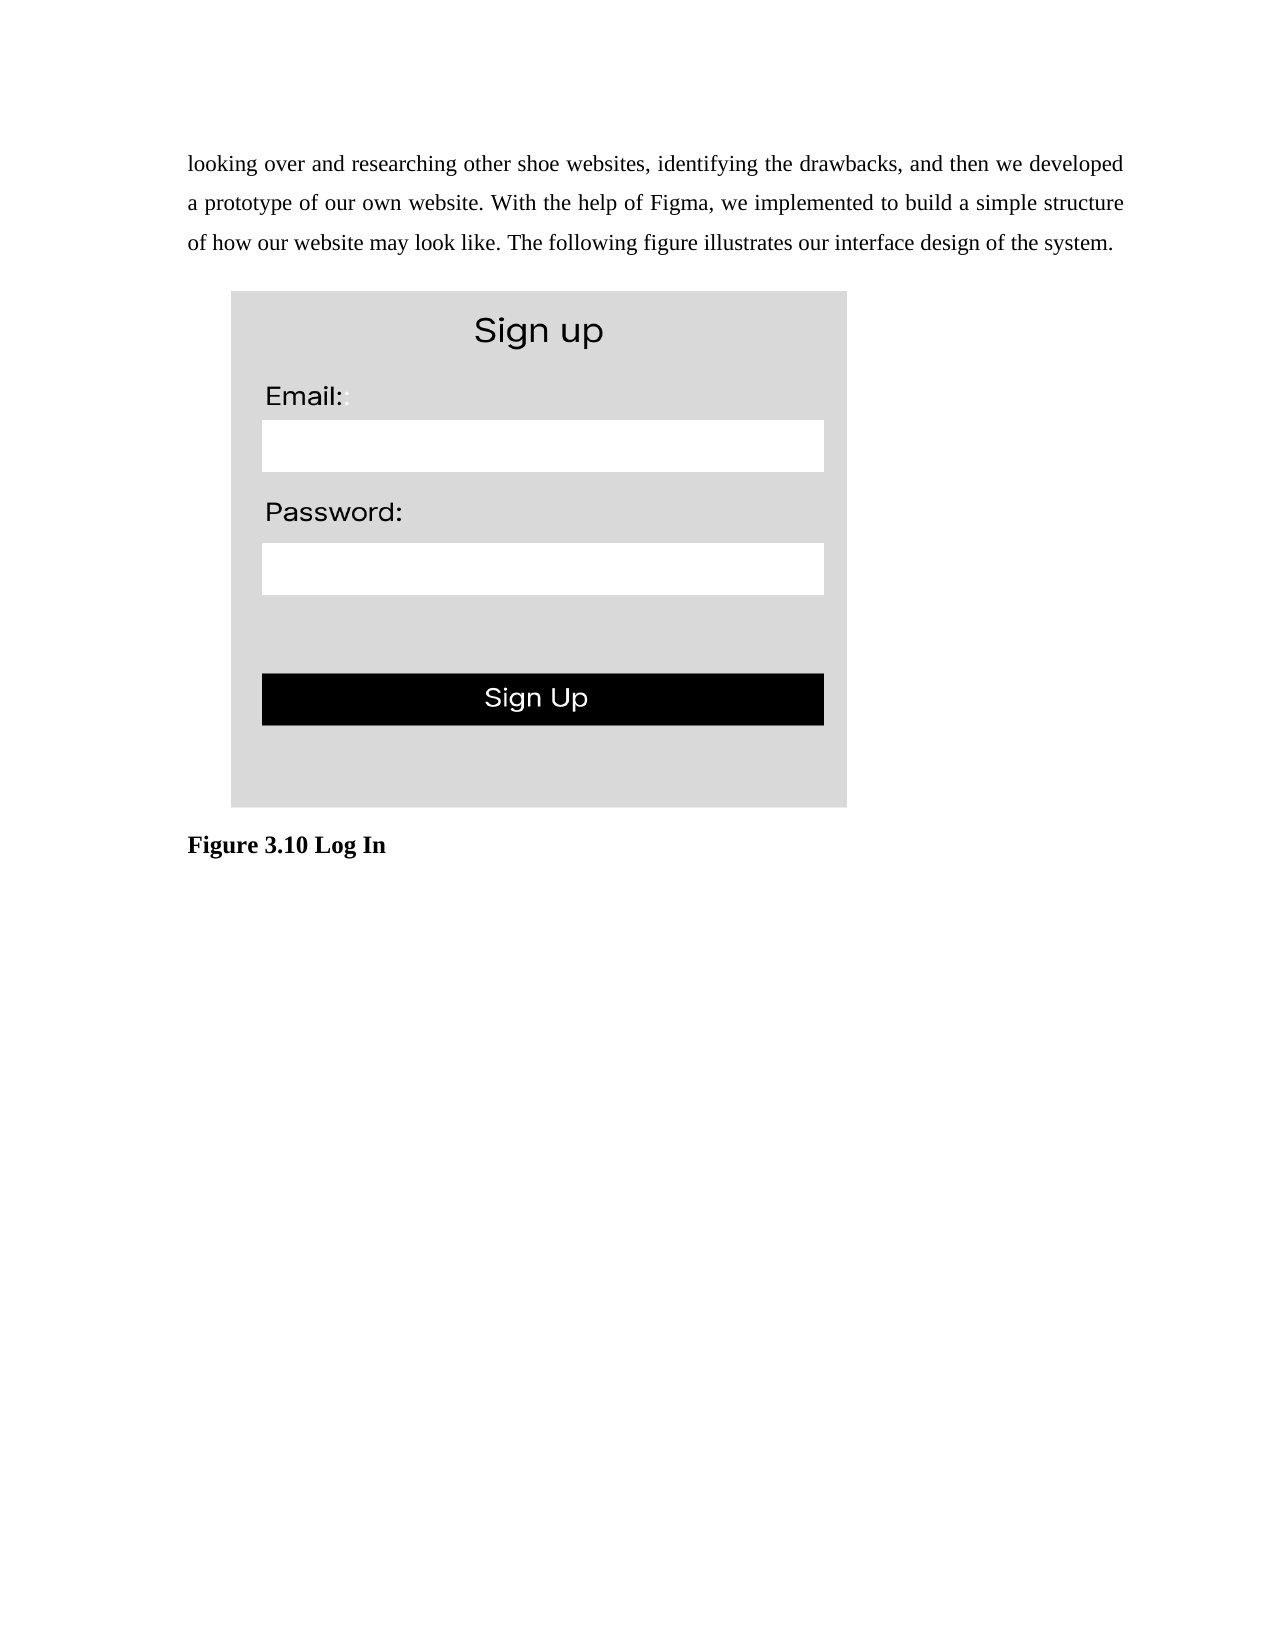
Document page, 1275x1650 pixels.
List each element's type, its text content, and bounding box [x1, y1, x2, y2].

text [187, 150, 1125, 255]
text Figure 3.10 Log In [187, 830, 1125, 859]
picture [187, 285, 890, 814]
